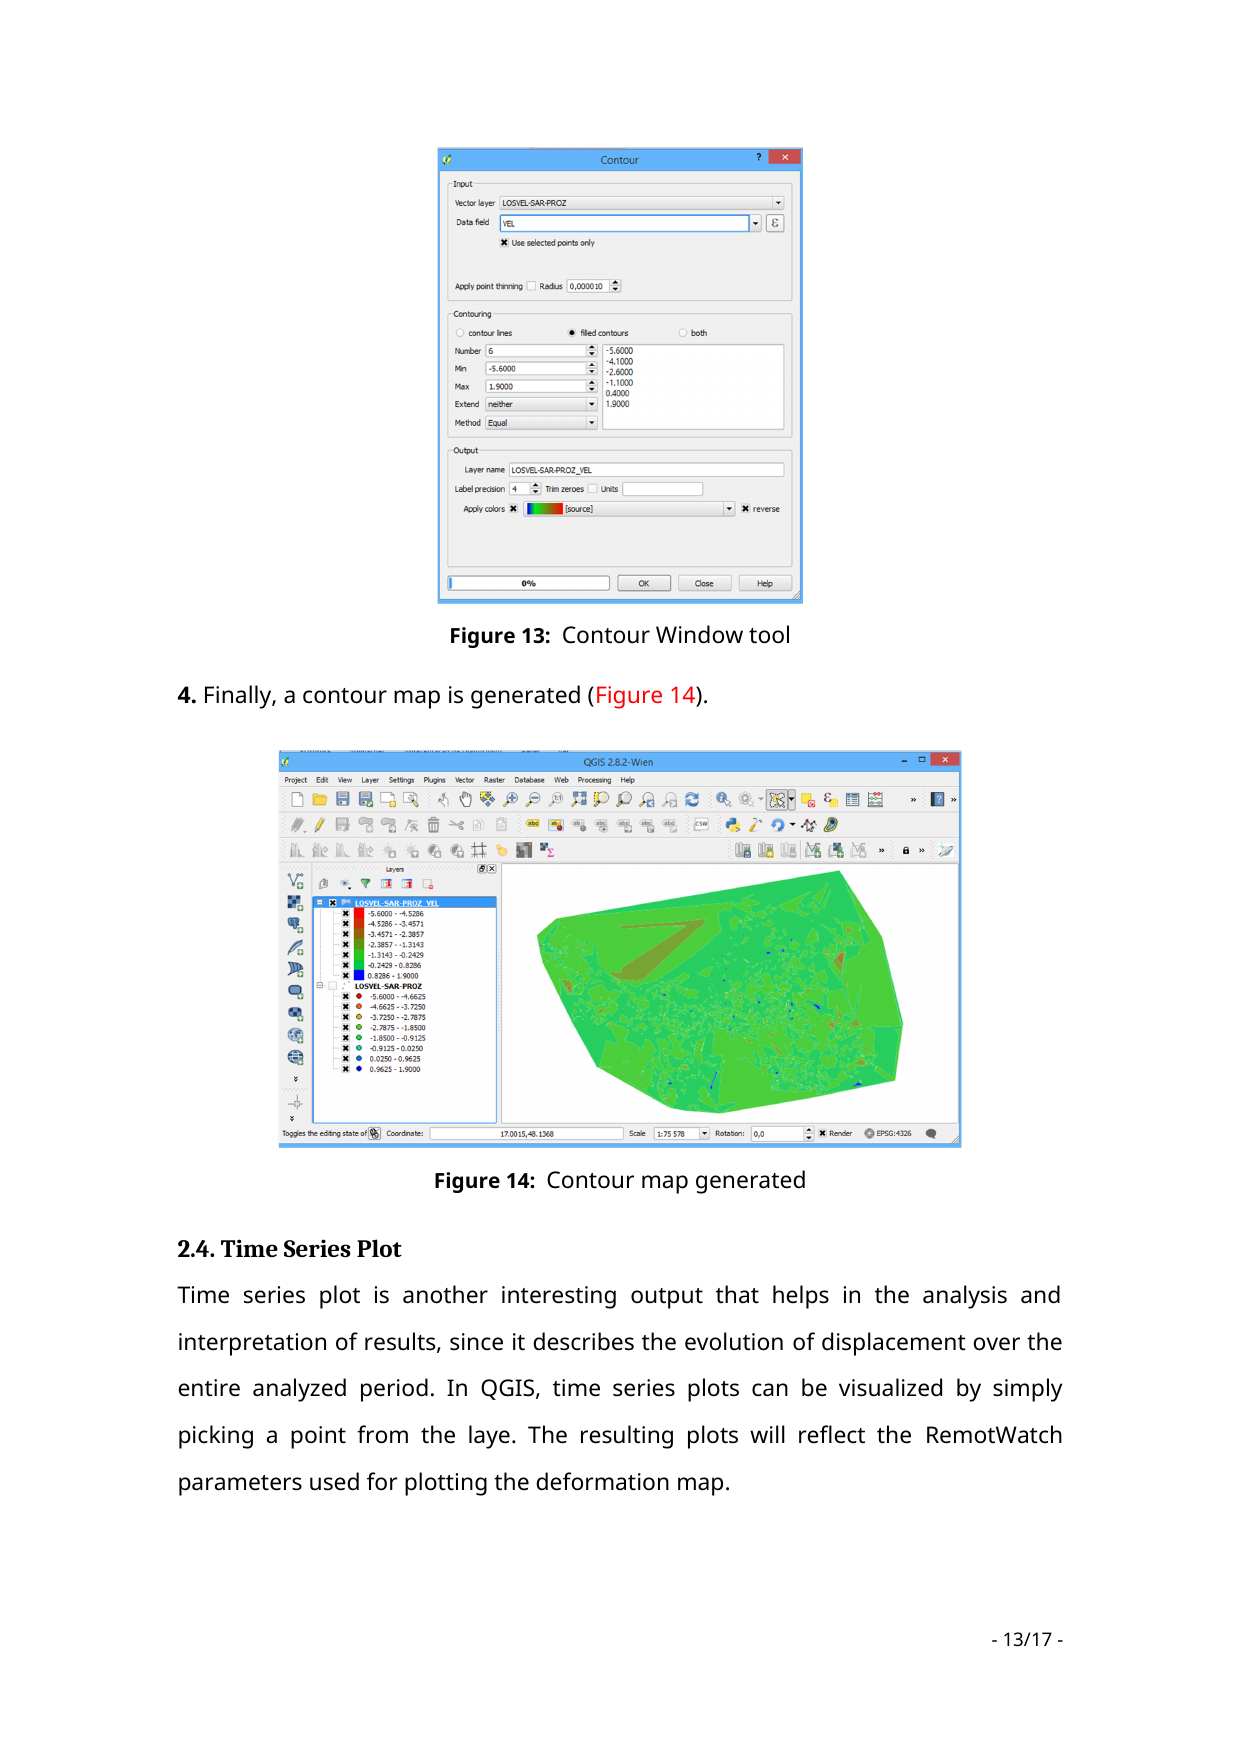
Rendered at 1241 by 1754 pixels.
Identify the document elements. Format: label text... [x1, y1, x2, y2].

text 2.4. Time Series Plot [177, 1235, 1063, 1264]
text 4. Finally, a contour map is generated (Figure 14). [177, 679, 1063, 710]
picture [278, 750, 962, 1148]
picture [437, 147, 803, 604]
text Time series plot is another interesting output that helps in the analysis and interpretation of results, since it describes the evolution of displacement over the entire analyzed period. In QGIS, time series plots can be visualized by simply picking a point from the laye. The resulting plots will reﬂect the RemotWatch parameters used for plotting the deformation map. [177, 1278, 1063, 1497]
